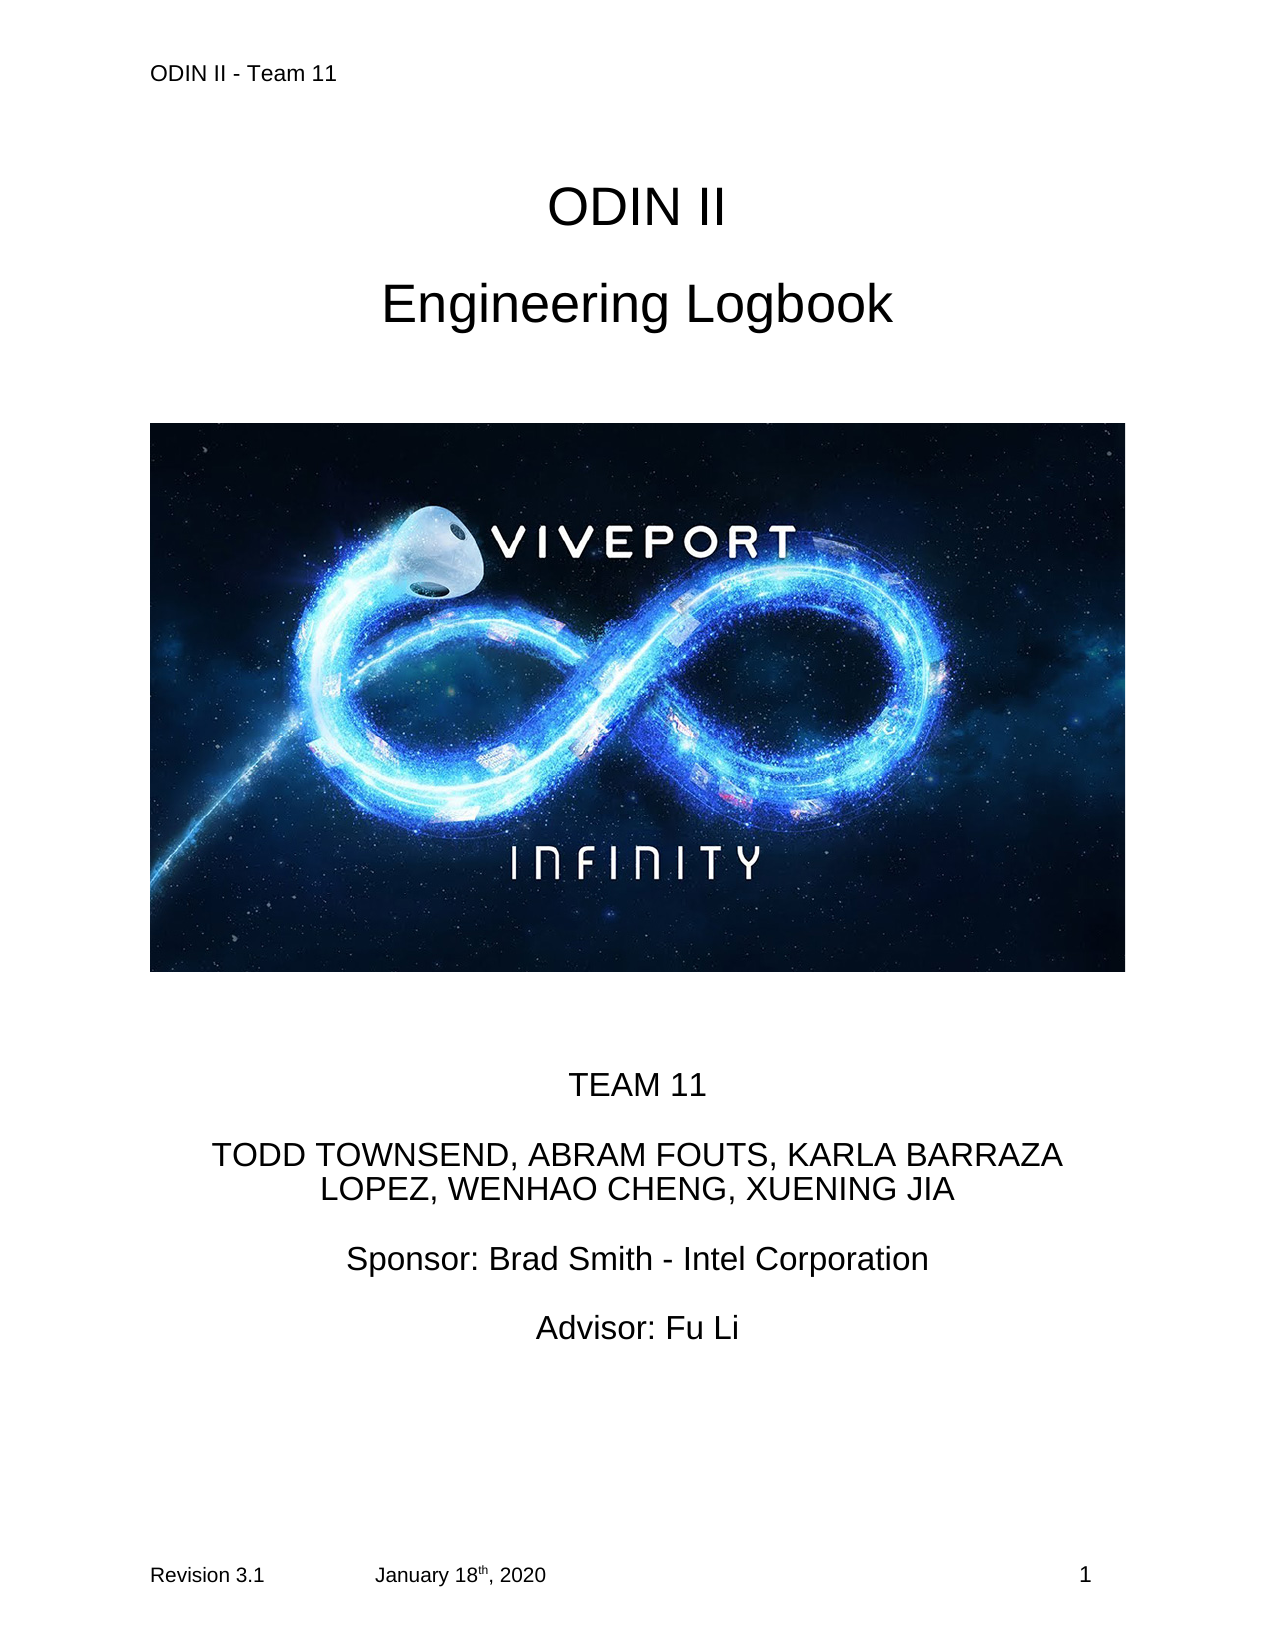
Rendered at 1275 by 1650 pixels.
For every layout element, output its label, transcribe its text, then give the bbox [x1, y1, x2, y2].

text TEAM 11 [150, 1069, 1125, 1104]
picture [150, 423, 1125, 972]
title Engineering Logbook [150, 272, 1125, 334]
title ODIN II [150, 175, 1125, 237]
text Advisor: Fu Li [150, 1311, 1125, 1346]
text Sponsor: Brad Smith - Intel Corporation [150, 1242, 1125, 1277]
text TODD TOWNSEND, ABRAM FOUTS, KARLA BARRAZA LOPEZ, WENHAO CHENG, XUENING JIA [150, 1138, 1125, 1208]
